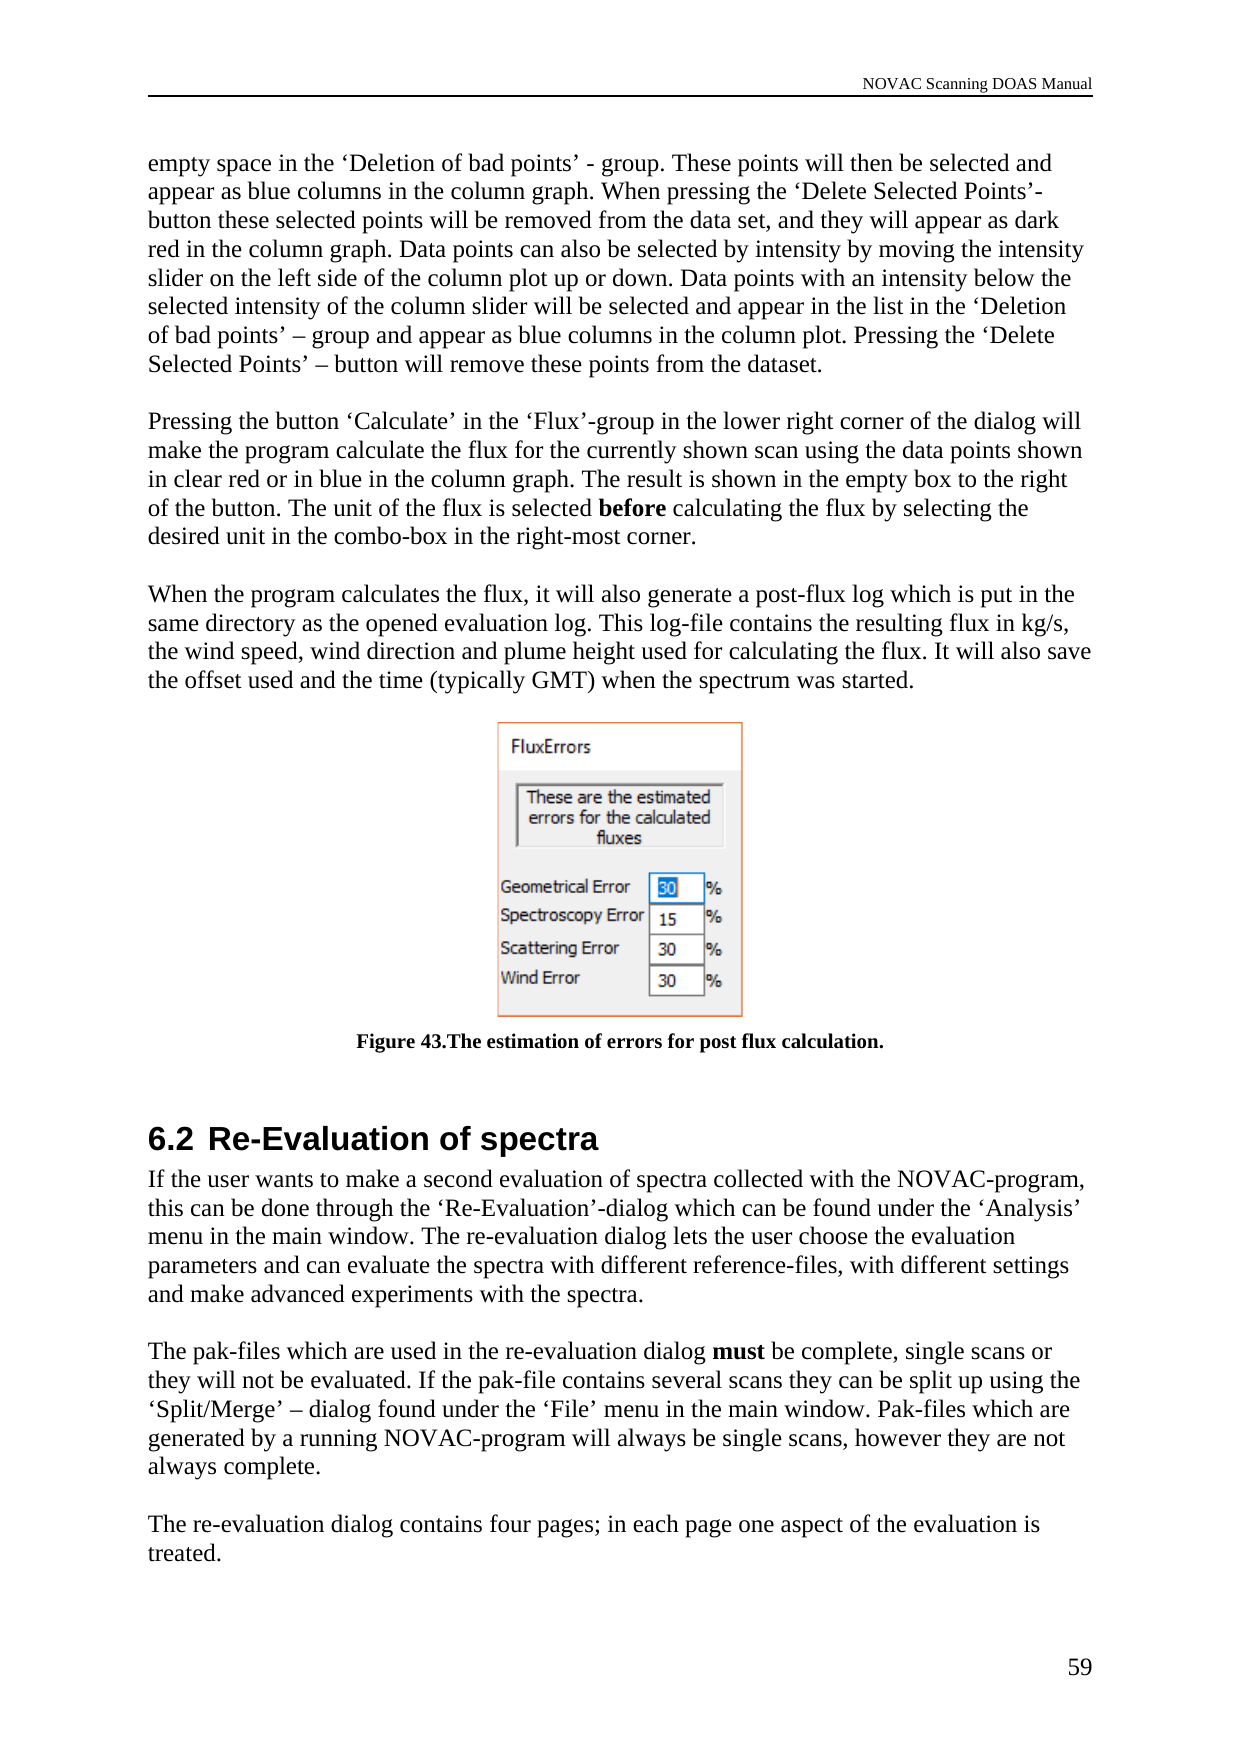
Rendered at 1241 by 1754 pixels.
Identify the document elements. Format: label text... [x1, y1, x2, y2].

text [148, 148, 1093, 378]
text Figure 43.The estimation of errors for post flux calculation. [148, 1029, 1093, 1053]
picture [497, 722, 743, 1017]
text The pak-files which are used in the re-evaluation dialog must be complete, single scans or they will not be evaluated. If the pak-file contains several scans they can be split up using the ‘Split/Merge’ – dialog found under the ‘File’ menu in the main window. Pak-files which are generated by a running NOVAC-program will always be single scans, however they are not always complete. [148, 1336, 1093, 1480]
text When the program calculates the flux, it will also generate a post-flux log which is put in the same directory as the opened evaluation log. This log-file contains the resulting flux in kg/s, the wind speed, wind direction and plume height used for calculating the flux. It will also save the offset used and the time (typically GMT) when the spectrum was started. [148, 579, 1093, 694]
text The re-evaluation dialog contains four pages; in each page one aspect of the evaluation is treated. [148, 1509, 1093, 1566]
text If the user wants to make a second evaluation of spectra collected with the NOVAC-program, this can be done through the ‘Re-Evaluation’-dialog which can be found under the ‘Analysis’ menu in the main window. The re-evaluation dialog lets the user choose the evaluation parameters and can evaluate the spectra with different reference-files, with different settings and make advanced experiments with the spectra. [148, 1164, 1093, 1308]
text Pressing the button ‘Calculate’ in the ‘Flux’-group in the lower right corner of the dialog will make the program calculate the flux for the currently shown scan using the data points shown in clear red or in blue in the column graph. The result is shown in the empty box to the right of the button. The unit of the flux is selected before calculating the flux by selecting the desired unit in the combo-box in the right-most corner. [148, 406, 1093, 550]
subtitle Re-Evaluation of spectra [148, 1119, 1093, 1158]
